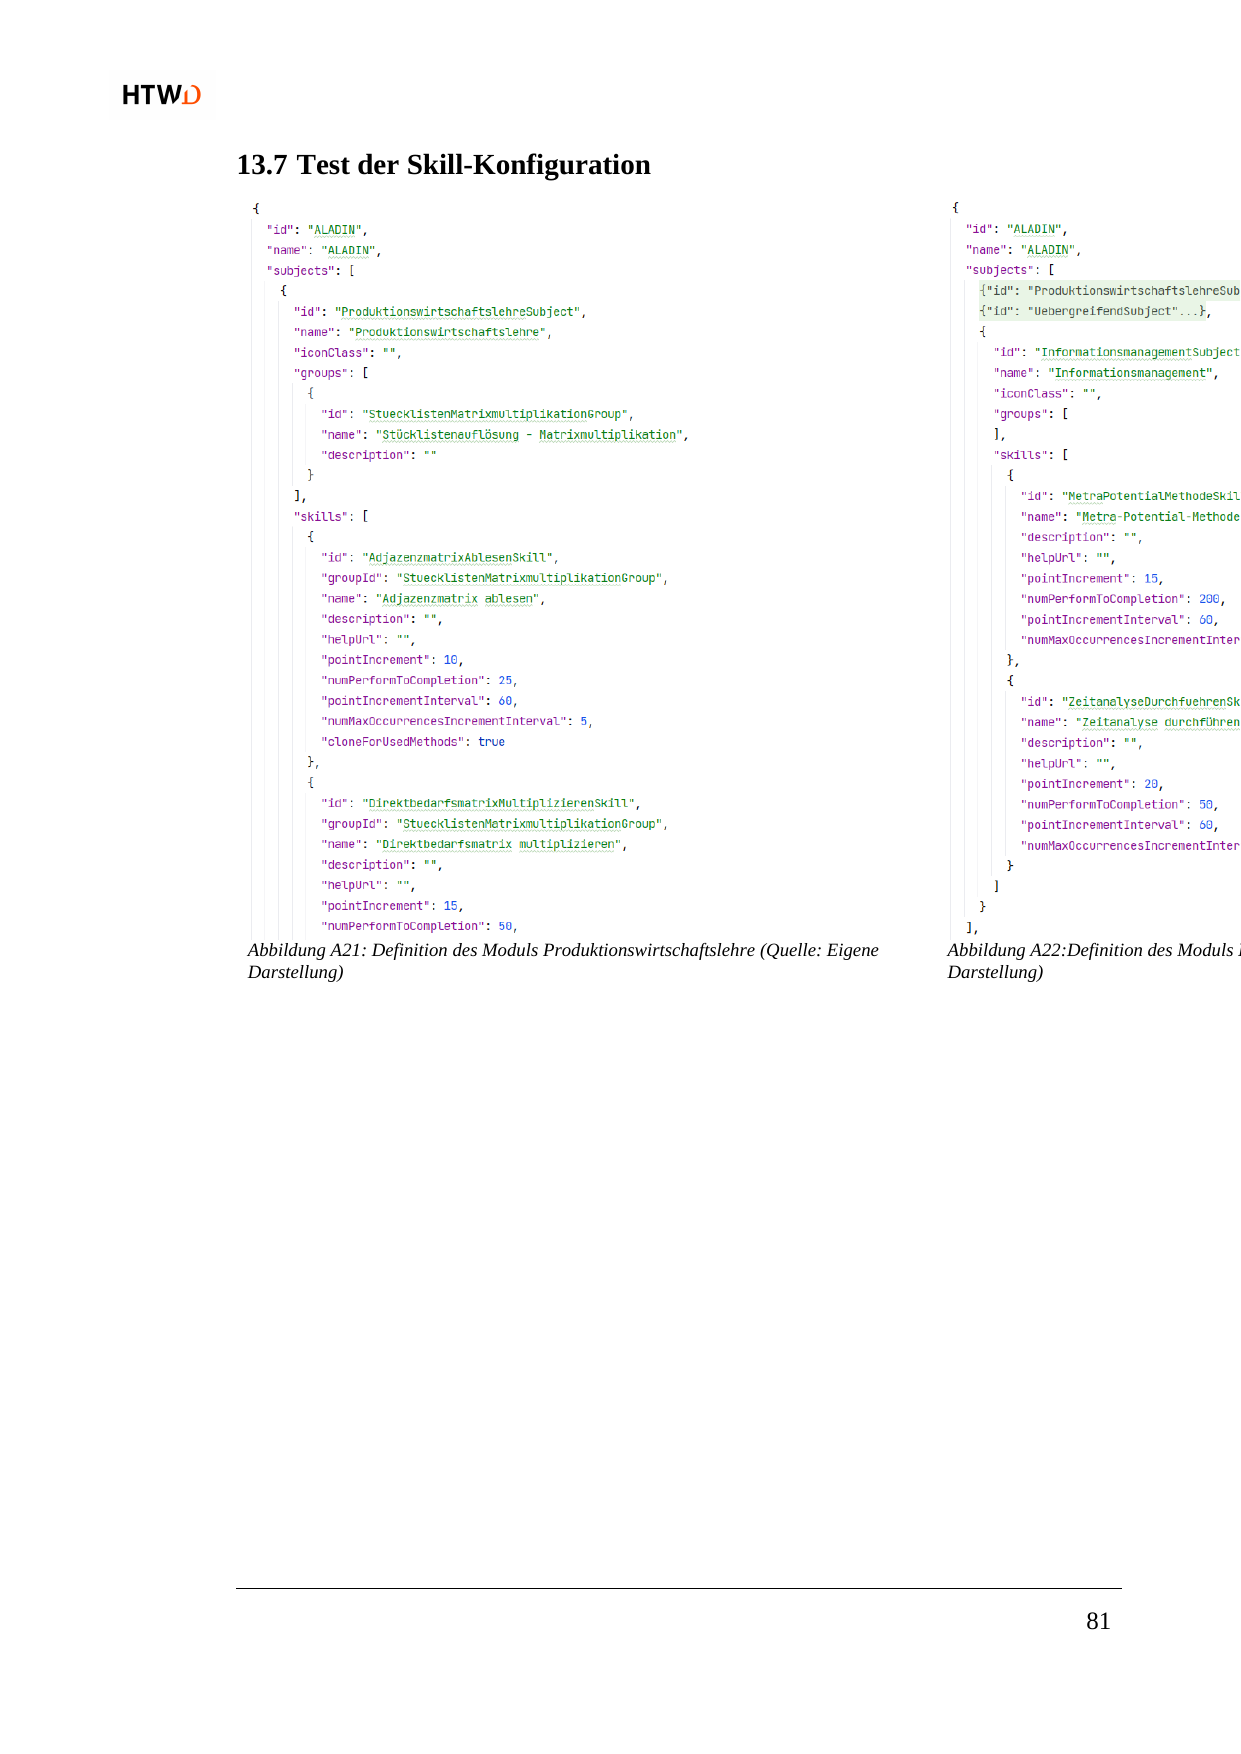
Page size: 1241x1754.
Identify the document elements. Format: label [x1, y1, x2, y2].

picture [947, 201, 1241, 940]
picture [247, 201, 695, 940]
picture [108, 70, 216, 120]
